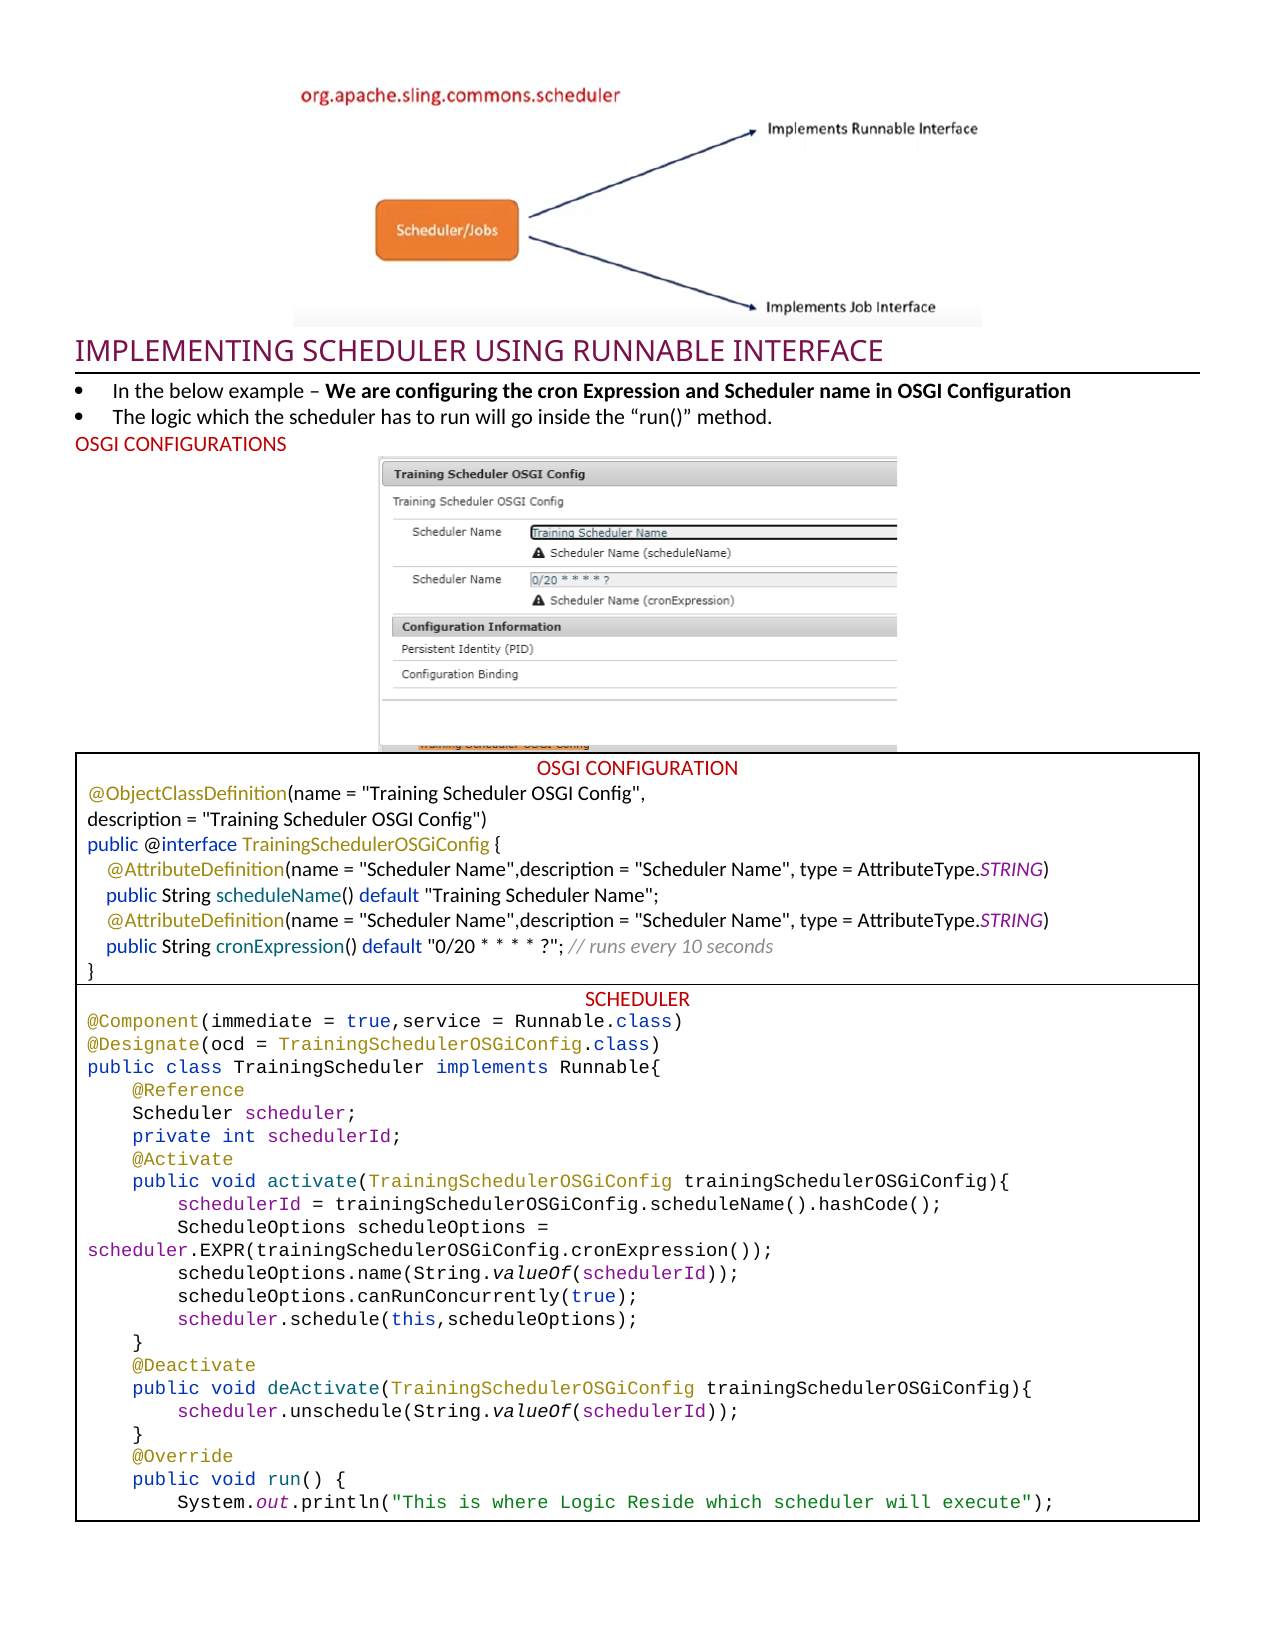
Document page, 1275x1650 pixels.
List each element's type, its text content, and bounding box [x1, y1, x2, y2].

text OSGI CONFIGURATIONS [75, 430, 1200, 457]
picture [293, 75, 983, 327]
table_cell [77, 985, 1198, 1520]
table_header OSGI CONFIGURATION @ObjectClassDefinition(name = "Training Scheduler OSGI Config", description = "Training Scheduler OSGI Config") public @interface TrainingSchedulerOSGiConfig { @AttributeDefinition(name = "Scheduler Name",description = "Scheduler Name", type = AttributeType.STRING) public String scheduleName() default "Training Scheduler Name"; @AttributeDefinition(name = "Scheduler Name",description = "Scheduler Name", type = AttributeType.STRING) public String cronExpression() default "0/20 * * * * ?"; // runs every 10 seconds } [77, 754, 1198, 984]
list The logic which the scheduler has to run will go inside the “run()” method. [75, 403, 1200, 430]
list In the below example – We are configuring the cron Expression and Scheduler name in OSGI Configuration [75, 377, 1200, 403]
picture [378, 456, 898, 752]
subtitle IMPLEMENTING SCHEDULER USING RUNNABLE INTERFACE [75, 330, 1200, 372]
picture [303, 1177, 308, 1185]
